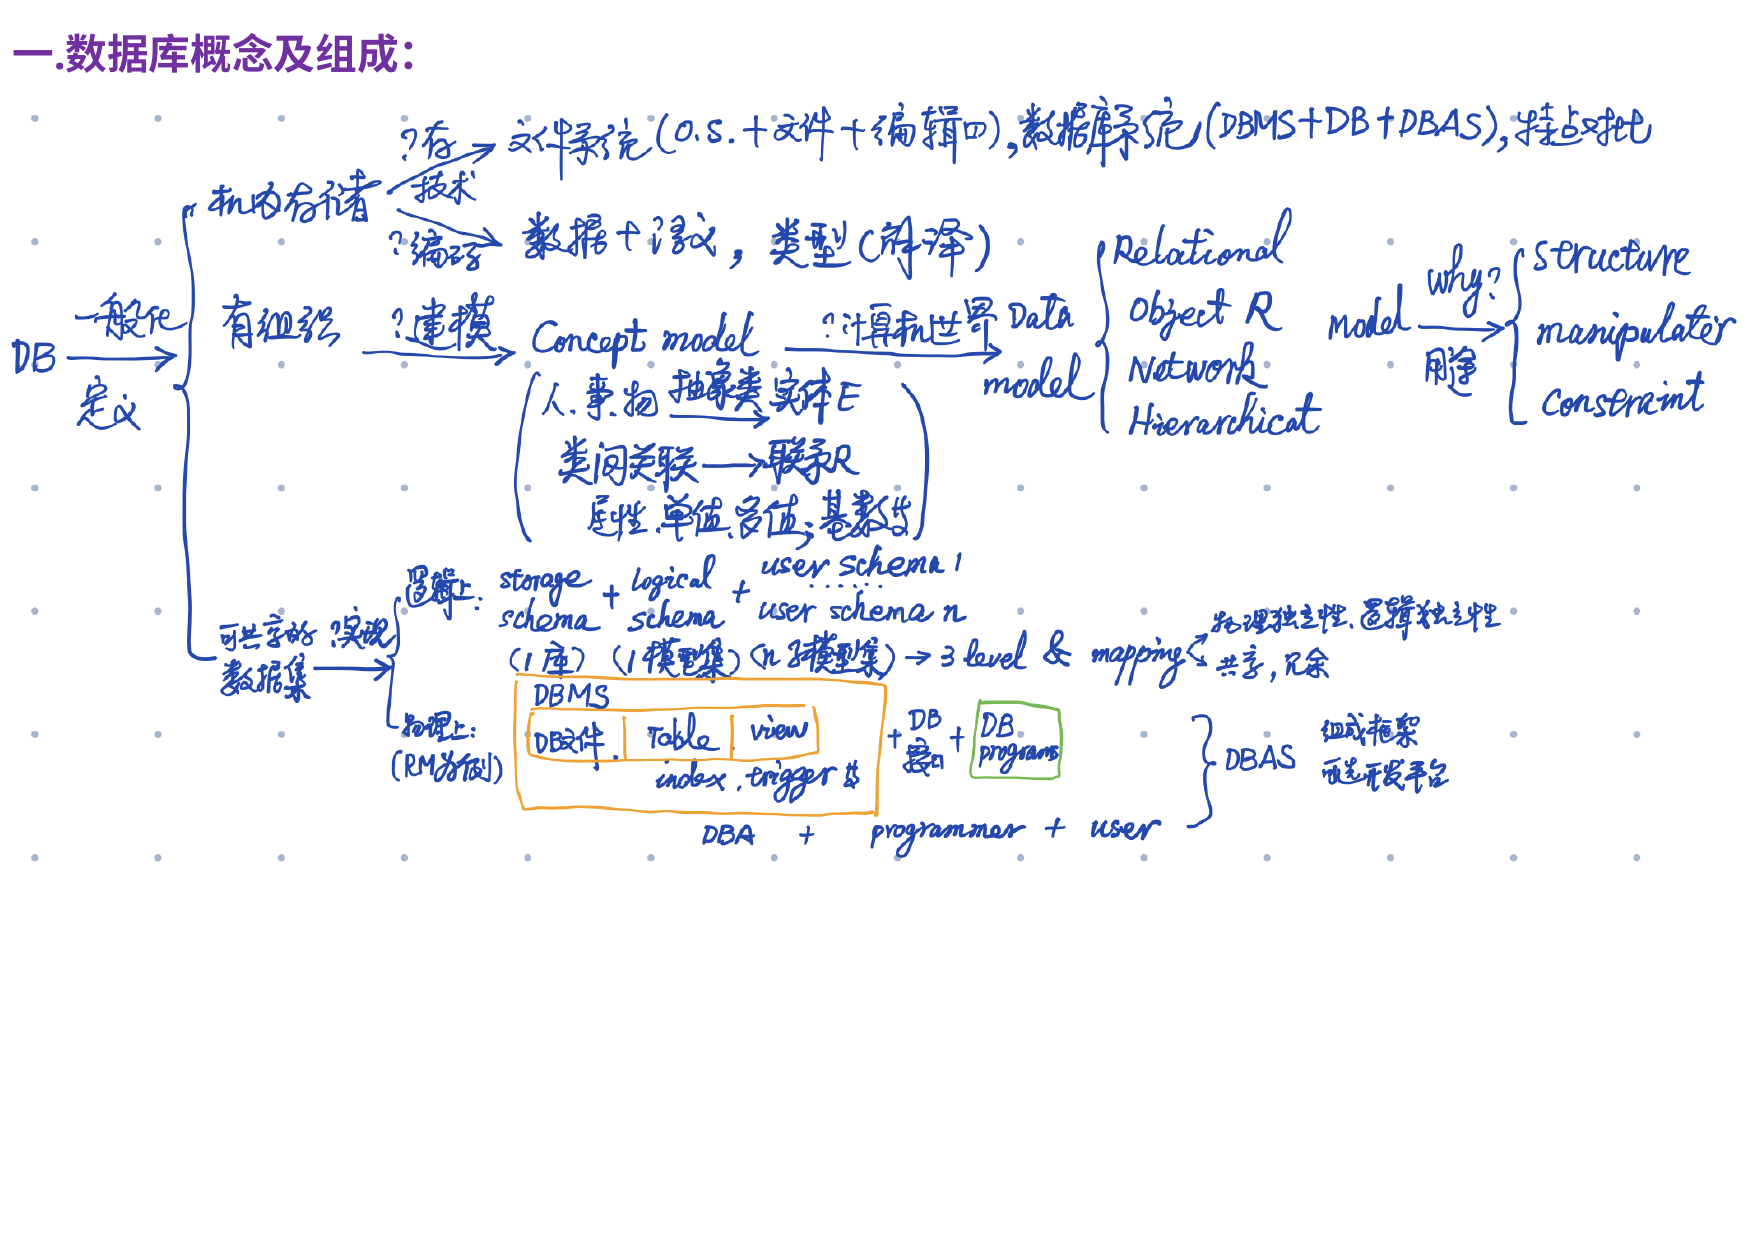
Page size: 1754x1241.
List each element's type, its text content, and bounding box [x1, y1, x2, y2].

picture [11, 83, 1741, 875]
text 一.数据库概念及组成： [12, 19, 1742, 84]
